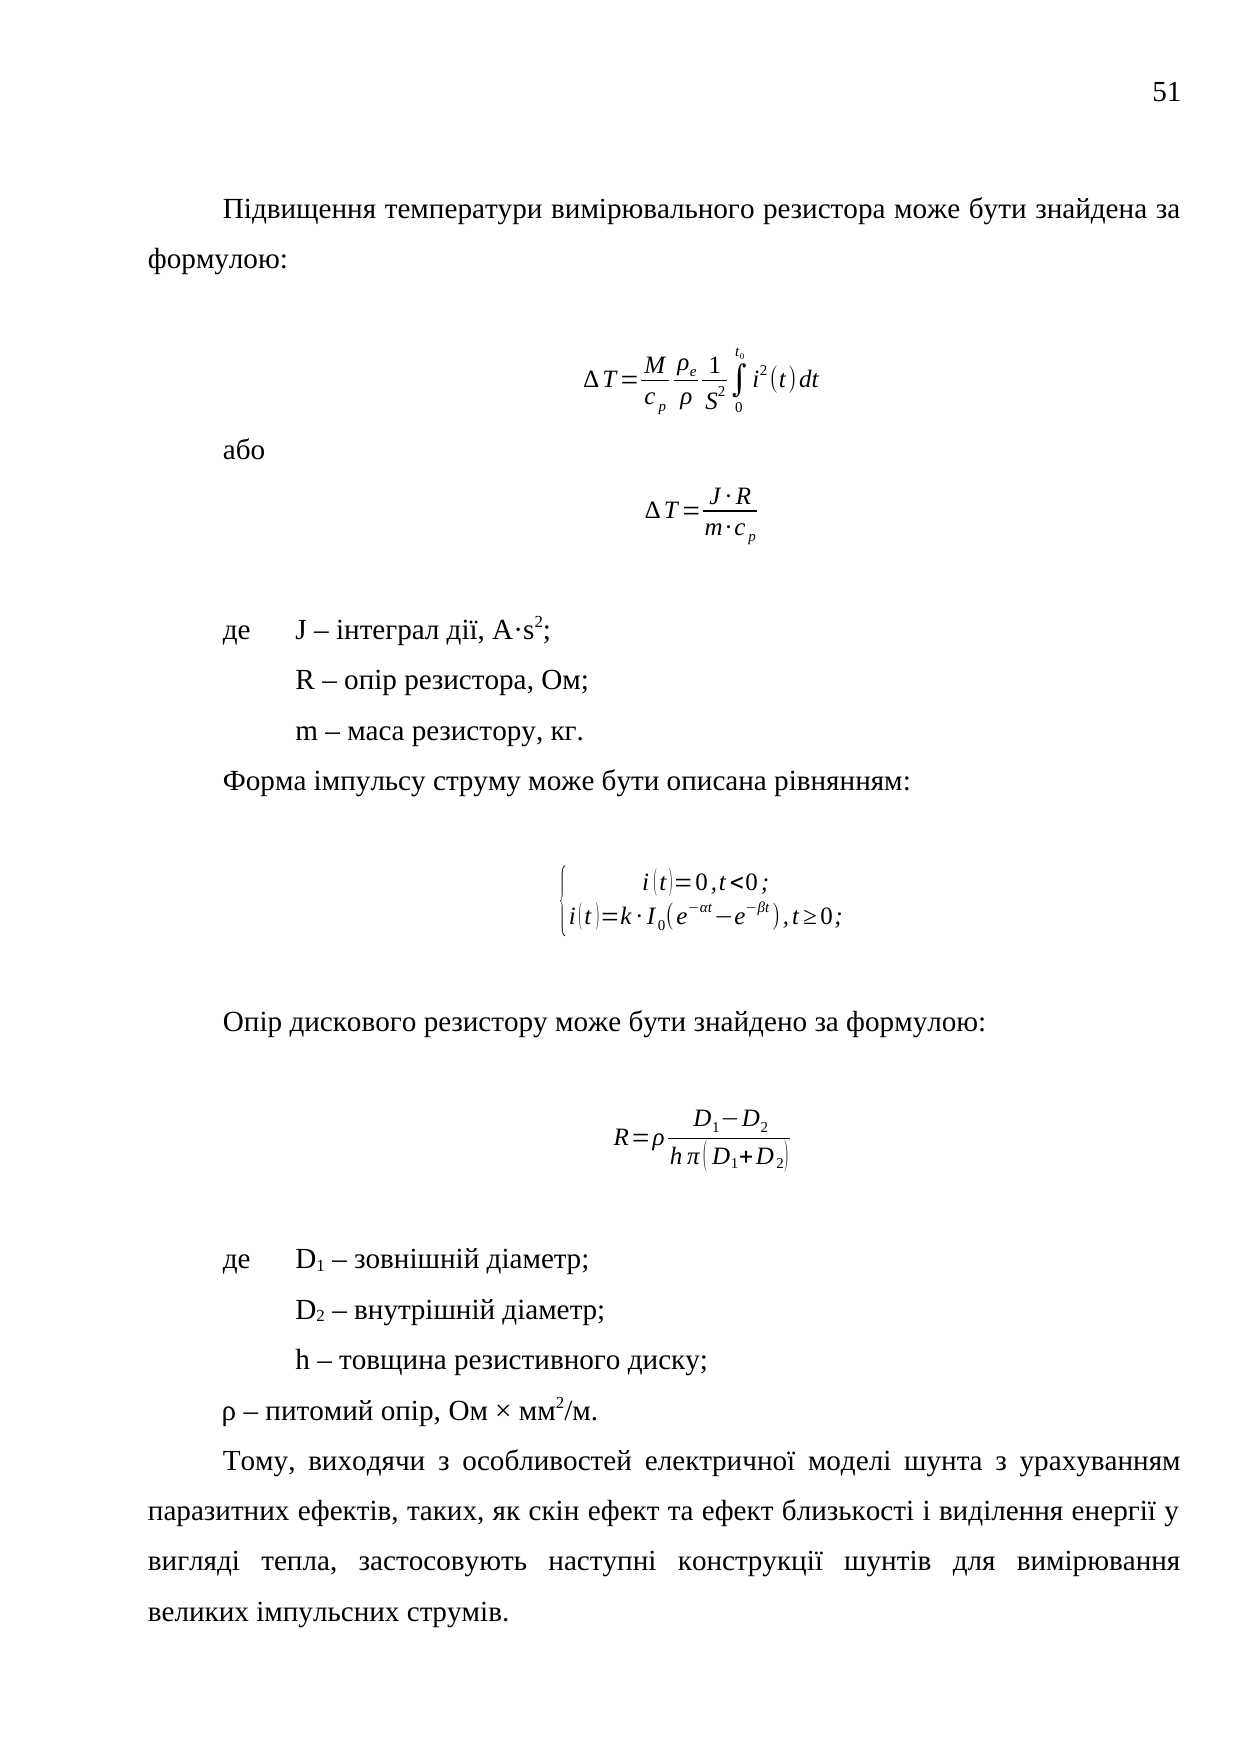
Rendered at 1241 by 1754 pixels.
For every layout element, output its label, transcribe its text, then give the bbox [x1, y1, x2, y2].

text h – товщина резистивного диску; [148, 1342, 1181, 1376]
text R – опір резистора, Ом; [148, 662, 1181, 696]
text Форма імпульсу струму може бути описана рівнянням: [148, 763, 1181, 796]
text m – маса резистору, кг. [148, 713, 1181, 746]
text Тому, виходячи з особливостей електричної моделі шунта з урахуванням паразитних ефектів, таких, як скін ефект та ефект близькості і виділення енергії у вигляді тепла, застосовують наступні конструкції шунтів для вимірювання великих імпульсних струмів. [148, 1443, 1181, 1627]
text Підвищення температури вимірювального резистора може бути знайдена за формулою: [148, 191, 1181, 275]
text ρ – питомий опір, Ом × мм2/м. [148, 1393, 1181, 1426]
text де J – інтеграл дії, А·s2; [148, 612, 1181, 646]
text D2 – внутрішній діаметр; [148, 1292, 1181, 1326]
text Опір дискового резистору може бути знайдено за формулою: [148, 1004, 1181, 1038]
text де D1 – зовнішній діаметр; [148, 1242, 1181, 1275]
text або [148, 432, 1181, 465]
